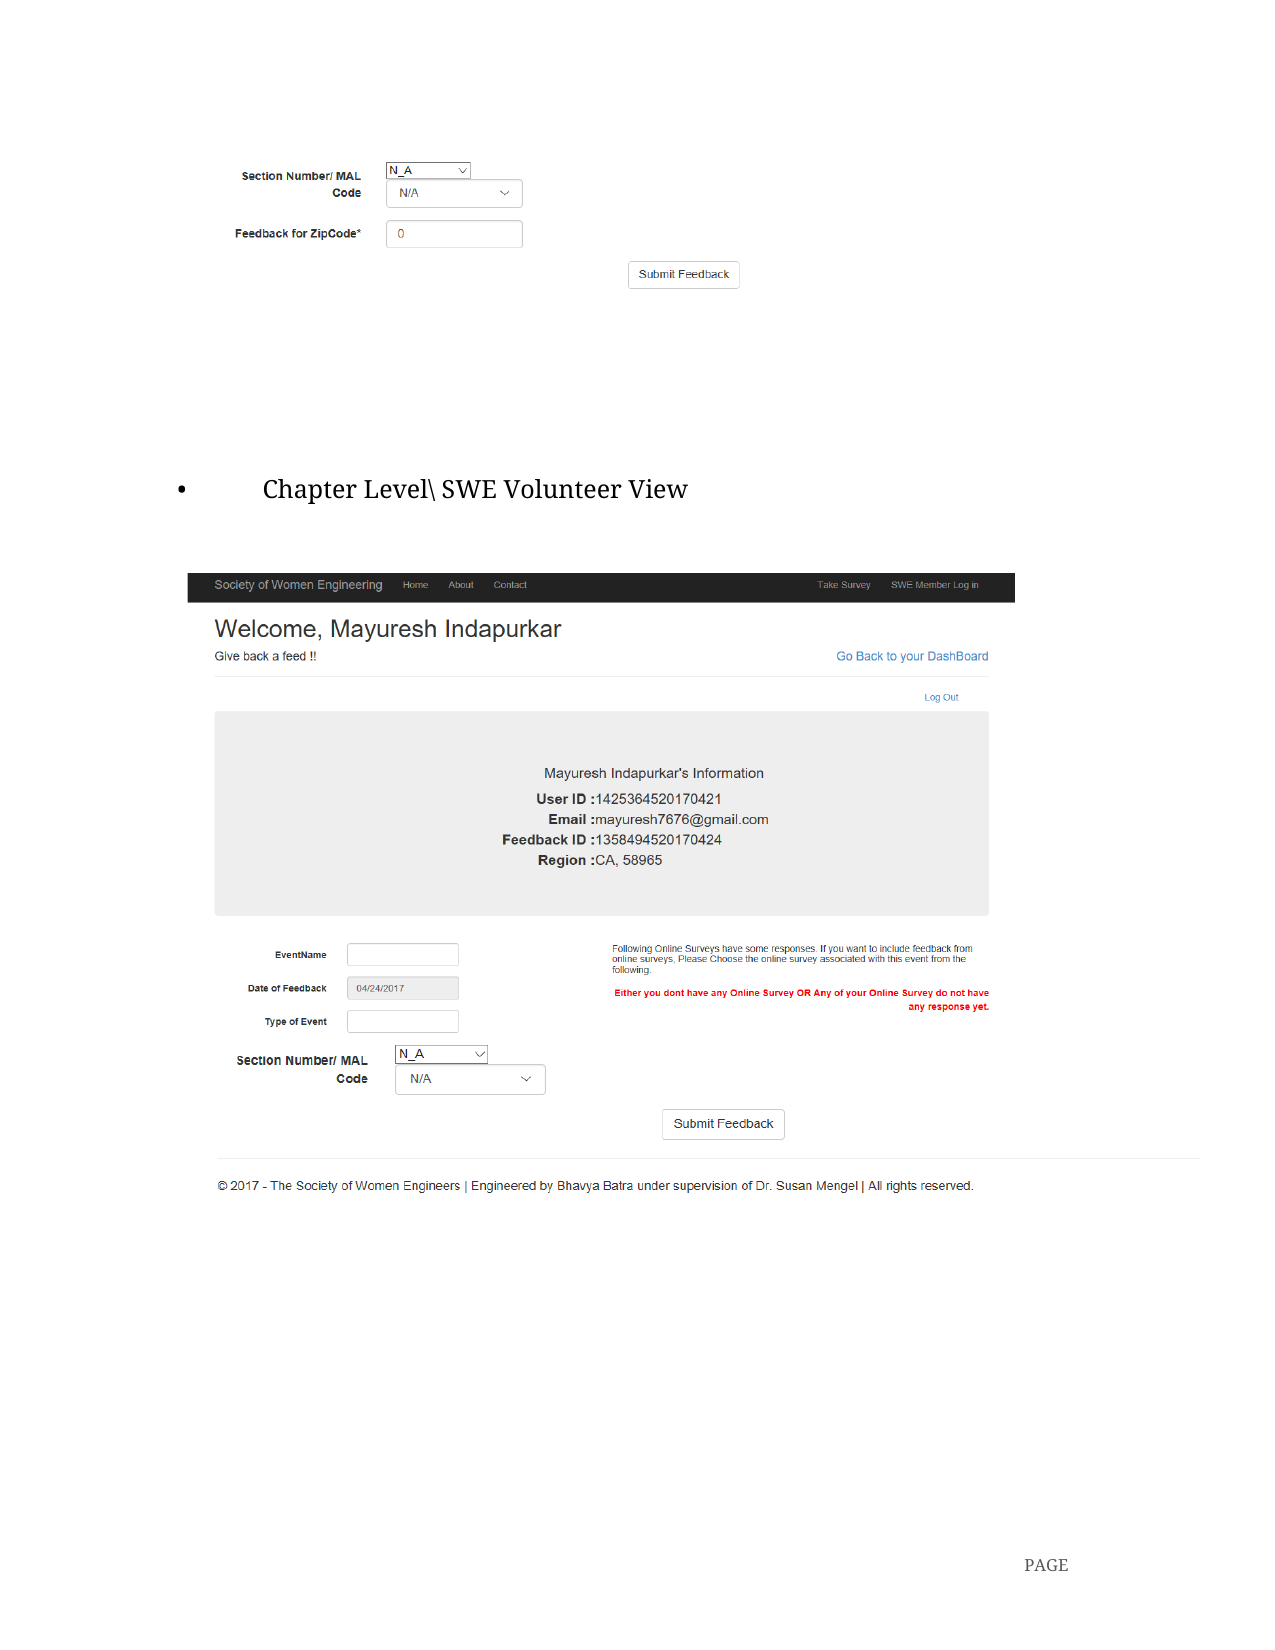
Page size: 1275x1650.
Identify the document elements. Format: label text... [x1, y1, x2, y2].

picture [187, 154, 1200, 302]
picture [187, 573, 1200, 1211]
list Chapter Level\ SWE Volunteer View [177, 472, 1223, 506]
